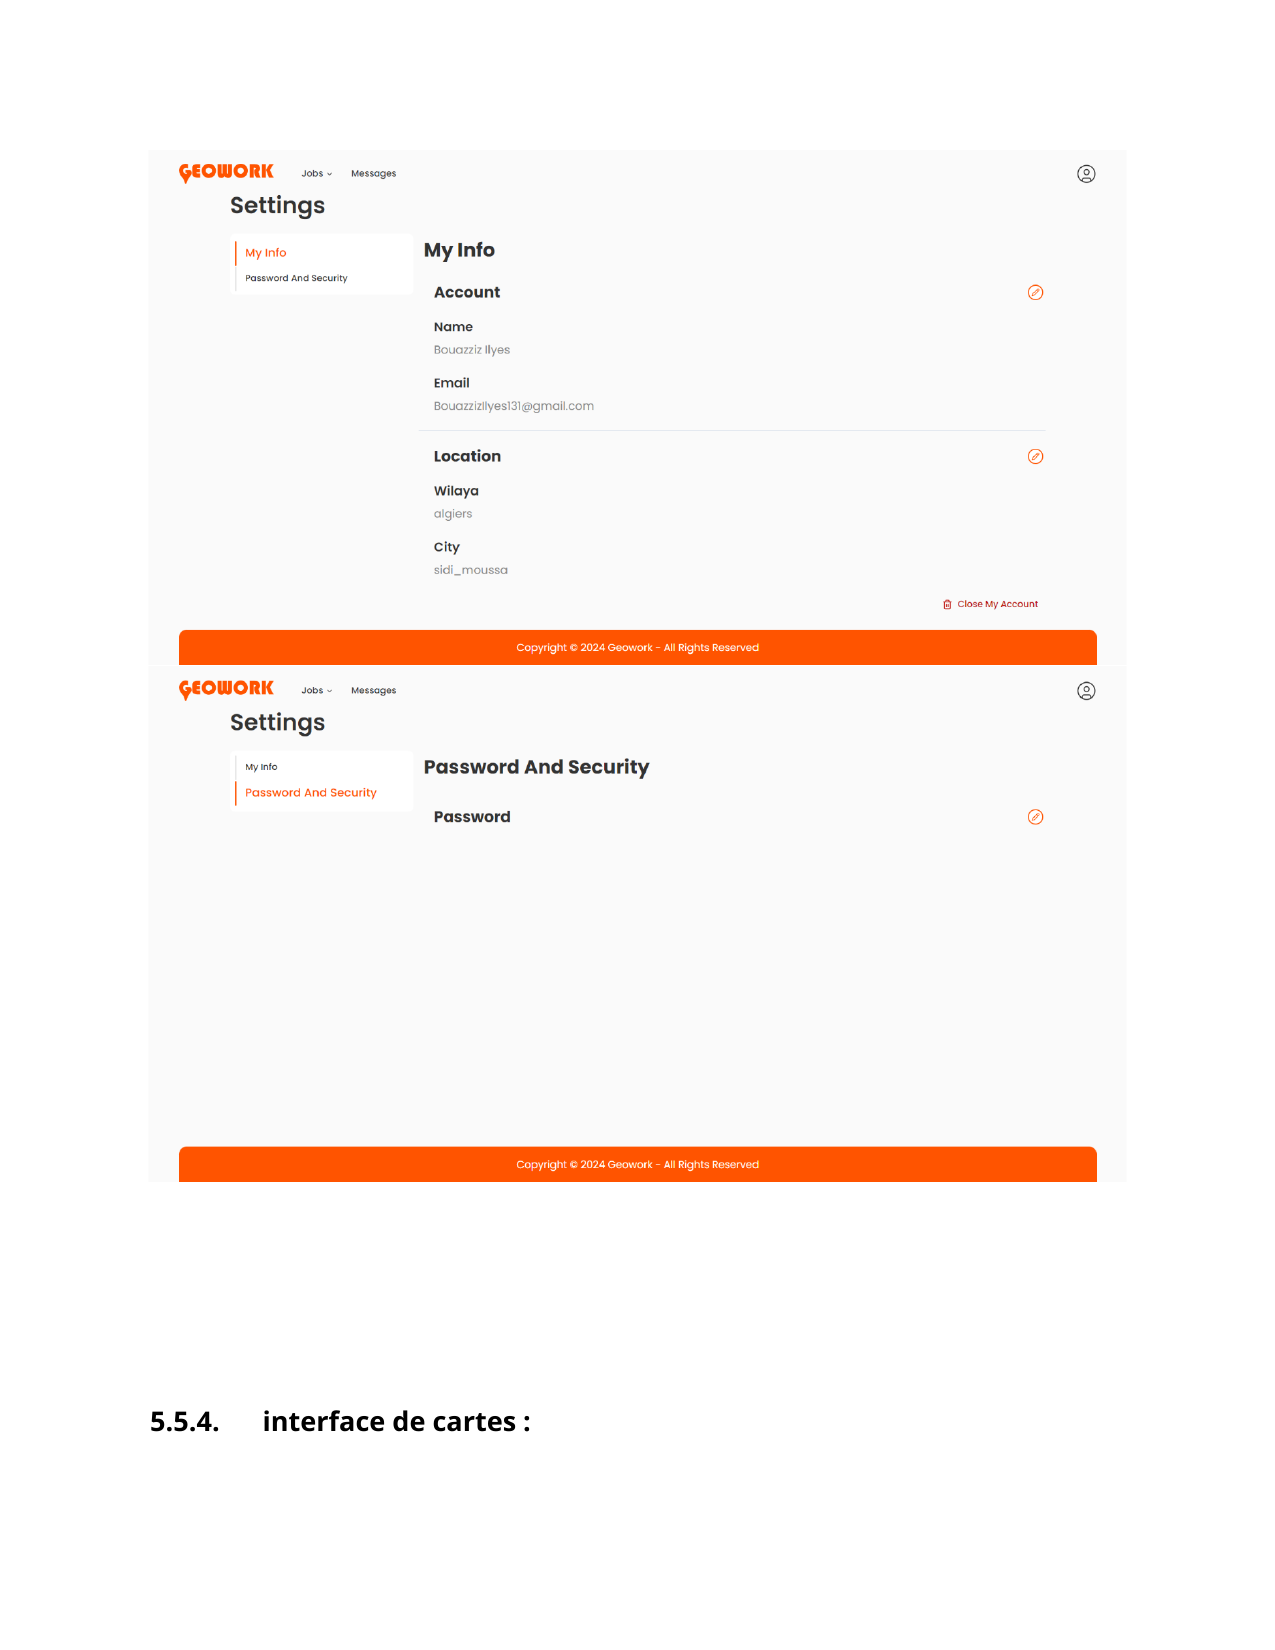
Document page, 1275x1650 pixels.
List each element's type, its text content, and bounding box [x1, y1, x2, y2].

picture [148, 150, 1127, 665]
picture [148, 666, 1127, 1182]
list interface de cartes : [150, 1402, 1162, 1439]
